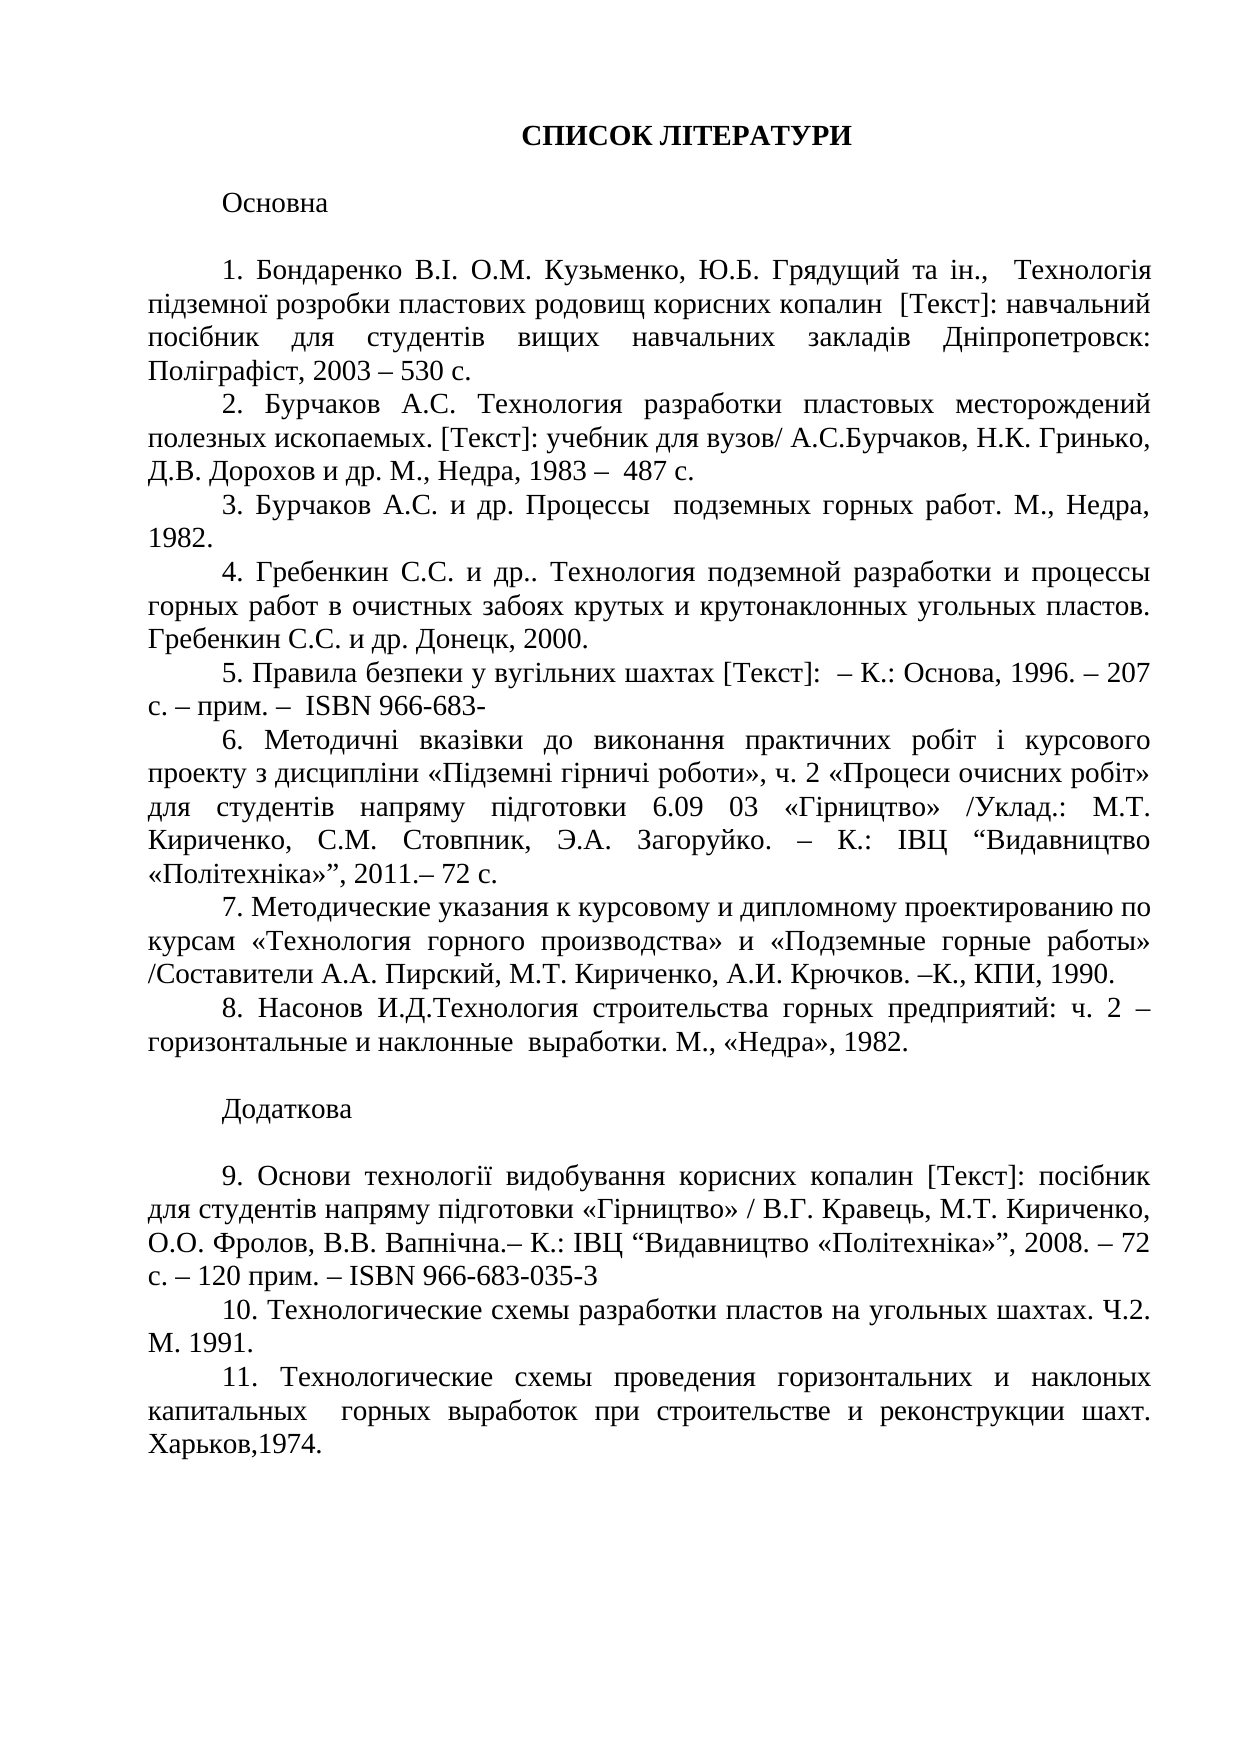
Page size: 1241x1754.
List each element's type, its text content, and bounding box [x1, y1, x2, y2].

text 4. Гребенкин С.С. и др.. Технология подземной разработки и процессы горных работ в очистных забоях крутых и крутонаклонных угольных пластов. Гребенкин С.С. и др. Донецк, 2000. [148, 554, 1152, 655]
text 10. Технологические схемы разработки пластов на угольных шахтах. Ч.2. М. 1991. [148, 1292, 1152, 1359]
text 11. Технологические схемы проведения горизонтальних и наклоных капитальных горных выработок при строительстве и реконструкции шахт. Харьков,1974. [148, 1359, 1152, 1460]
text 2. Бурчаков А.С. Технология разработки пластовых месторождений полезных ископаемых. [Текст]: учебник для вузов/ А.С.Бурчаков, Н.К. Гринько, Д.В. Дорохов и др. М., Недра, 1983 – 487 с. [148, 386, 1152, 487]
text 3. Бурчаков А.С. и др. Процессы подземных горных работ. М., Недра, 1982. [148, 487, 1152, 554]
text 7. Методические указания к курсовому и дипломному проектированию по курсам «Технология горного производства» и «Подземные горные работы» /Составители А.А. Пирский, М.Т. Кириченко, А.И. Крючков. –К., КПИ, 1990. [148, 889, 1152, 990]
text 8. Насонов И.Д.Технология строительства горных предприятий: ч. 2 – горизонтальные и наклонные выработки. М., «Недра», 1982. [148, 990, 1152, 1057]
text 1. Бондаренко В.І. О.М. Кузьменко, Ю.Б. Грядущий та ін., Технологія підземної розробки пластових родовищ корисних копалин [Текст]: навчальний посібник для студентів вищих навчальних закладів Дніпропетровск: Поліграфіст, 2003 – 530 с. [148, 252, 1152, 386]
text 9. Основи технології видобування корисних копалин [Текст]: посібник для студентів напряму підготовки «Гірництво» / В.Г. Кравець, М.Т. Кириченко, О.О. Фролов, В.В. Вапнічна.– К.: ІВЦ “Видавництво «Політехніка»”, 2008. – 72 с. – 120 прим. – ISBN 966-683-035-3 [148, 1158, 1152, 1292]
text СПИСОК ЛІТЕРАТУРИ [148, 118, 1152, 152]
text 6. Методичні вказівки до виконання практичних робіт і курсового проекту з дисципліни «Підземні гірничі роботи», ч. 2 «Процеси очисних робіт» для студентів напряму підготовки 6.09 03 «Гірництво» /Уклад.: М.Т. Кириченко, С.М. Стовпник, Э.А. Загоруйко. – К.: ІВЦ “Видавництво «Політехніка»”, 2011.– 72 с. [148, 722, 1152, 889]
text Додаткова [148, 1091, 1152, 1124]
text 5. Правила безпеки у вугільних шахтах [Текст]: – К.: Основа, 1996. – 207 с. – прим. – ISВN 966-683- [148, 655, 1152, 722]
text Основна [148, 185, 1152, 219]
